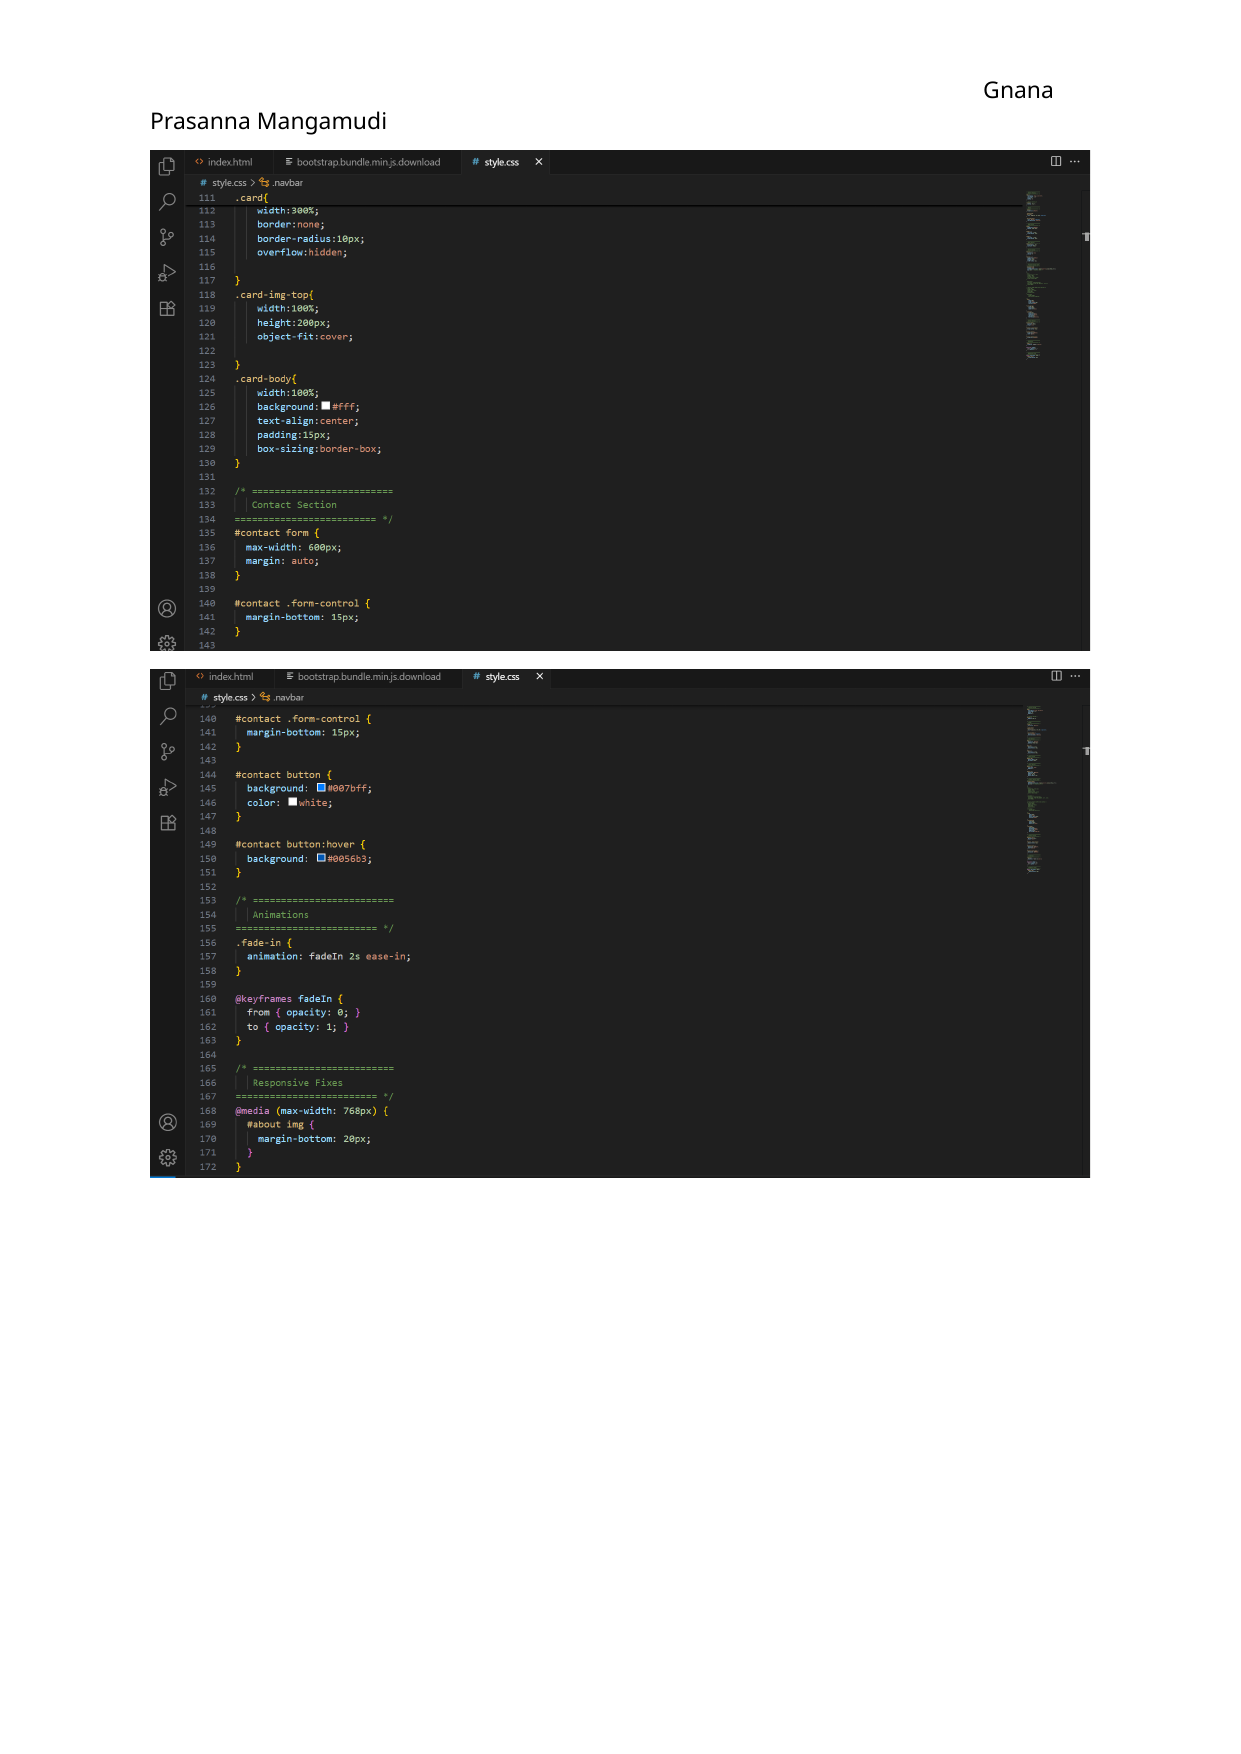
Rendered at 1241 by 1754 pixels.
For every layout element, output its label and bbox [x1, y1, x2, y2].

picture [150, 150, 1091, 651]
picture [150, 669, 1091, 1178]
